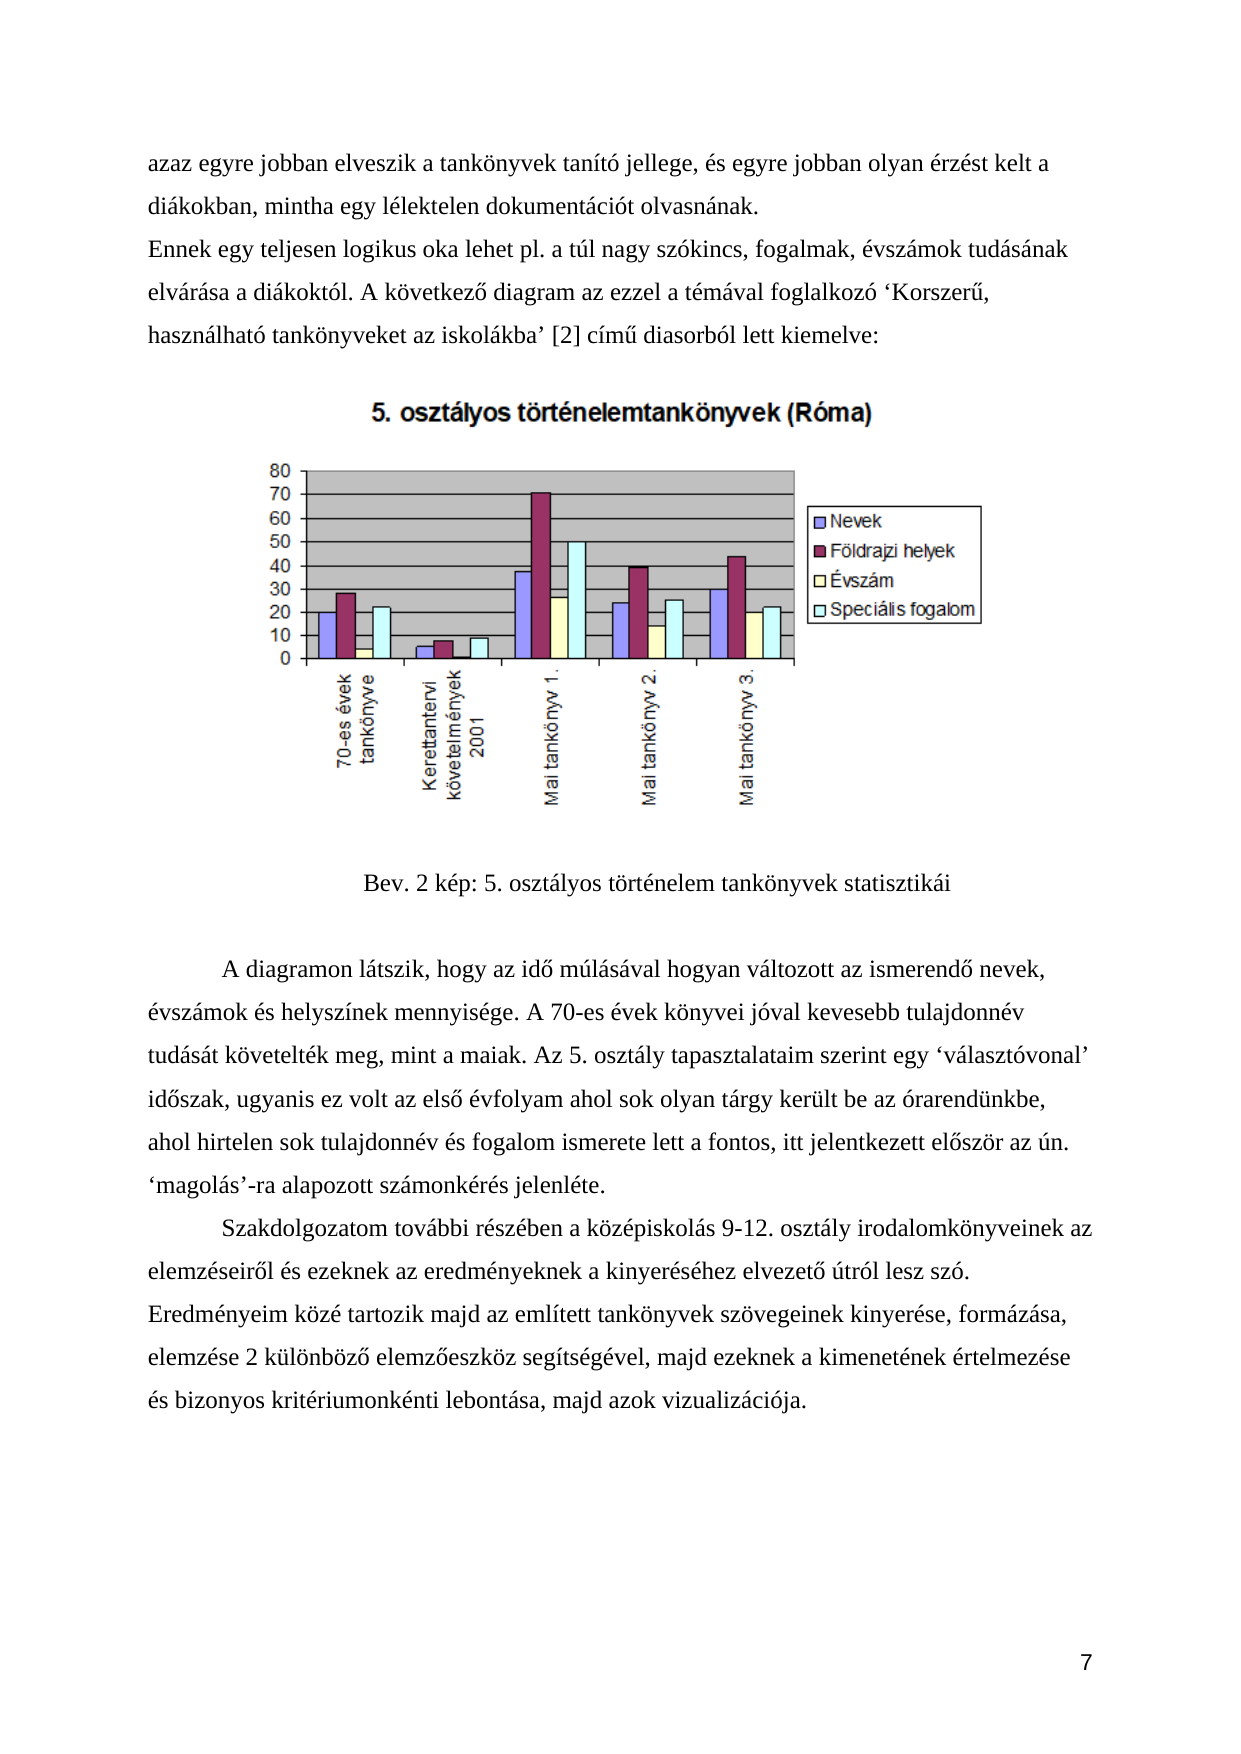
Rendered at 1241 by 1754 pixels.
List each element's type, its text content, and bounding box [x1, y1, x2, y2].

text Ennek egy teljesen logikus oka lehet pl. a túl nagy szókincs, fogalmak, évszámok tudásának elvárása a diákoktól. A következő diagram az ezzel a témával foglalkozó ‘Korszerű, használható tankönyveket az iskolákba’ [2] című diasorból lett kiemelve: [148, 234, 1093, 349]
picture [256, 382, 986, 821]
text Szakdolgozatom további részében a középiskolás 9-12. osztály irodalomkönyveinek az elemzéseiről és ezeknek az eredményeknek a kinyeréséhez elvezető útról lesz szó. Eredményeim közé tartozik majd az említett tankönyvek szövegeinek kinyerése, formázása, elemzése 2 különböző elemzőeszköz segítségével, majd ezeknek a kimenetének értelmezése és bizonyos kritériumonkénti lebontása, majd azok vizualizációja. [148, 1213, 1093, 1414]
text A diagramon látszik, hogy az idő múlásával hogyan változott az ismerendő nevek, évszámok és helyszínek mennyisége. A 70-es évek könyvei jóval kevesebb tulajdonnév tudását követelték meg, mint a maiak. Az 5. osztály tapasztalataim szerint egy ‘választóvonal’ időszak, ugyanis ez volt az első évfolyam ahol sok olyan tárgy került be az órarendünkbe, ahol hirtelen sok tulajdonnév és fogalom ismerete lett a fontos, itt jelentkezett először az ún. ‘magolás’-ra alapozott számonkérés jelenléte. [148, 954, 1093, 1199]
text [148, 148, 1093, 219]
